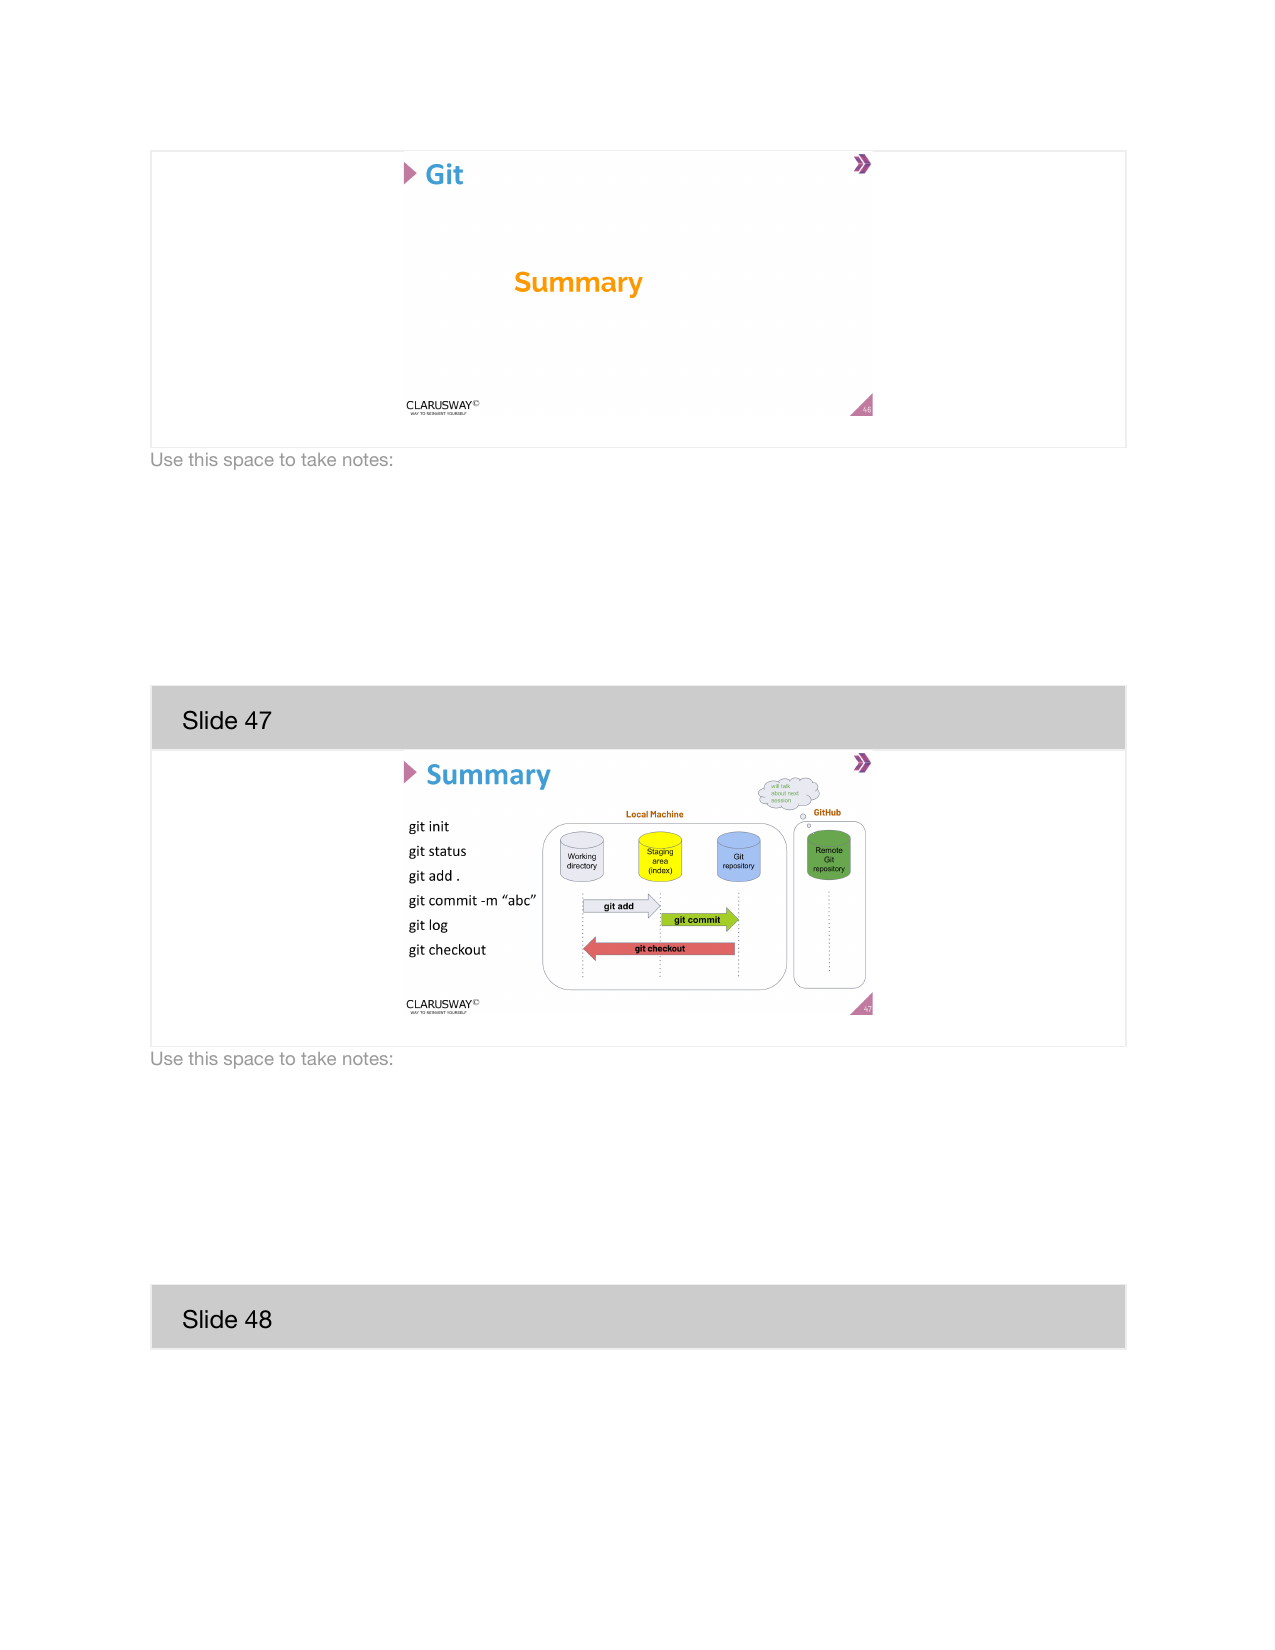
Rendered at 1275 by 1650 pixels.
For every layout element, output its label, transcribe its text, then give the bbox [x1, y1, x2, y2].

table_header Slide 48 [152, 1285, 1125, 1348]
table_header Slide 47 [152, 686, 1125, 749]
picture [403, 750, 873, 1015]
text Use this space to take notes: [150, 1047, 1125, 1071]
text Use this space to take notes: [150, 448, 1125, 472]
table_cell [152, 751, 1125, 1046]
table_cell [152, 152, 1125, 447]
picture [403, 151, 873, 416]
